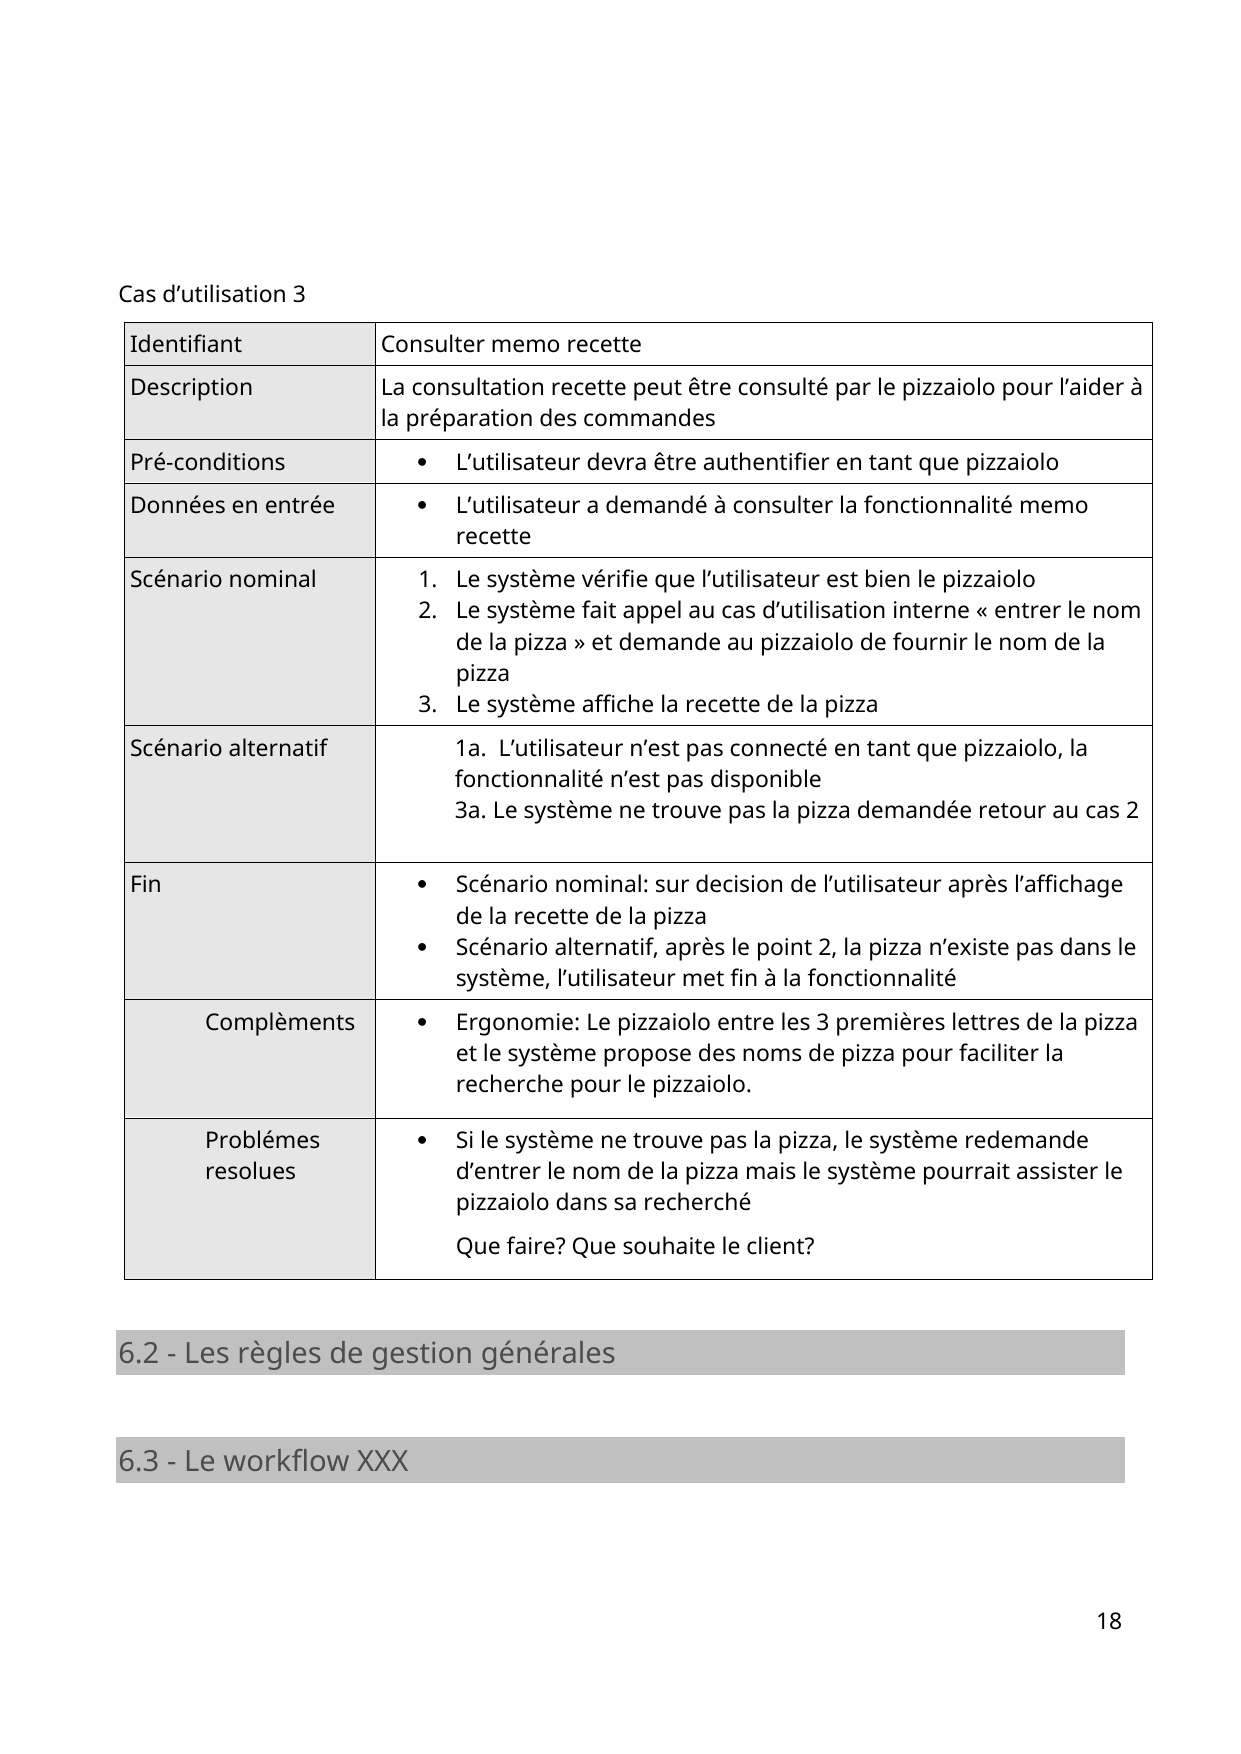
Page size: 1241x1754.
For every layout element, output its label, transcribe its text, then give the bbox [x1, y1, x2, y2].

table_cell Description [125, 366, 375, 439]
subtitle Le workflow XXX [117, 1439, 1124, 1482]
table_cell Problémes resolues [125, 1119, 375, 1279]
subtitle Les règles de gestion générales [117, 1331, 1124, 1374]
table_cell Pré-conditions [125, 440, 375, 482]
table_cell Scénario alternatif [125, 726, 375, 862]
table_cell Scénario nominal [125, 558, 375, 725]
table_cell Ergonomie: Le pizzaiolo entre les 3 premières lettres de la pizza et le système propose des noms de pizza pour faciliter la recherche pour le pizzaiolo. [376, 1000, 1152, 1117]
table_cell 1a. L’utilisateur n’est pas connecté en tant que pizzaiolo, la fonctionnalité n’est pas disponible 3a. Le système ne trouve pas la pizza demandée retour au cas 2 [376, 726, 1152, 862]
table_cell L’utilisateur a demandé à consulter la fonctionnalité memo recette [376, 484, 1152, 557]
table_cell Fin [125, 863, 375, 999]
text Cas d’utilisation 3 [118, 278, 1122, 309]
table_cell Le système vérifie que l’utilisateur est bien le pizzaiolo Le système fait appel au cas d’utilisation interne « entrer le nom de la pizza » et demande au pizzaiolo de fournir le nom de la pizza Le système affiche la recette de la pizza [376, 558, 1152, 725]
table_header Consulter memo recette [376, 323, 1152, 365]
table_header Identifiant [125, 323, 375, 365]
table_cell Si le système ne trouve pas la pizza, le système redemande d’entrer le nom de la pizza mais le système pourrait assister le pizzaiolo dans sa recherché Que faire? Que souhaite le client? [376, 1119, 1152, 1279]
table_cell Complèments [125, 1000, 375, 1117]
table_cell La consultation recette peut être consulté par le pizzaiolo pour l’aider à la préparation des commandes [376, 366, 1152, 439]
table_cell Scénario nominal: sur decision de l’utilisateur après l’affichage de la recette de la pizza Scénario alternatif, après le point 2, la pizza n’existe pas dans le système, l’utilisateur met fin à la fonctionnalité [376, 863, 1152, 999]
table_cell L’utilisateur devra être authentifier en tant que pizzaiolo [376, 440, 1152, 482]
table_cell Données en entrée [125, 484, 375, 557]
